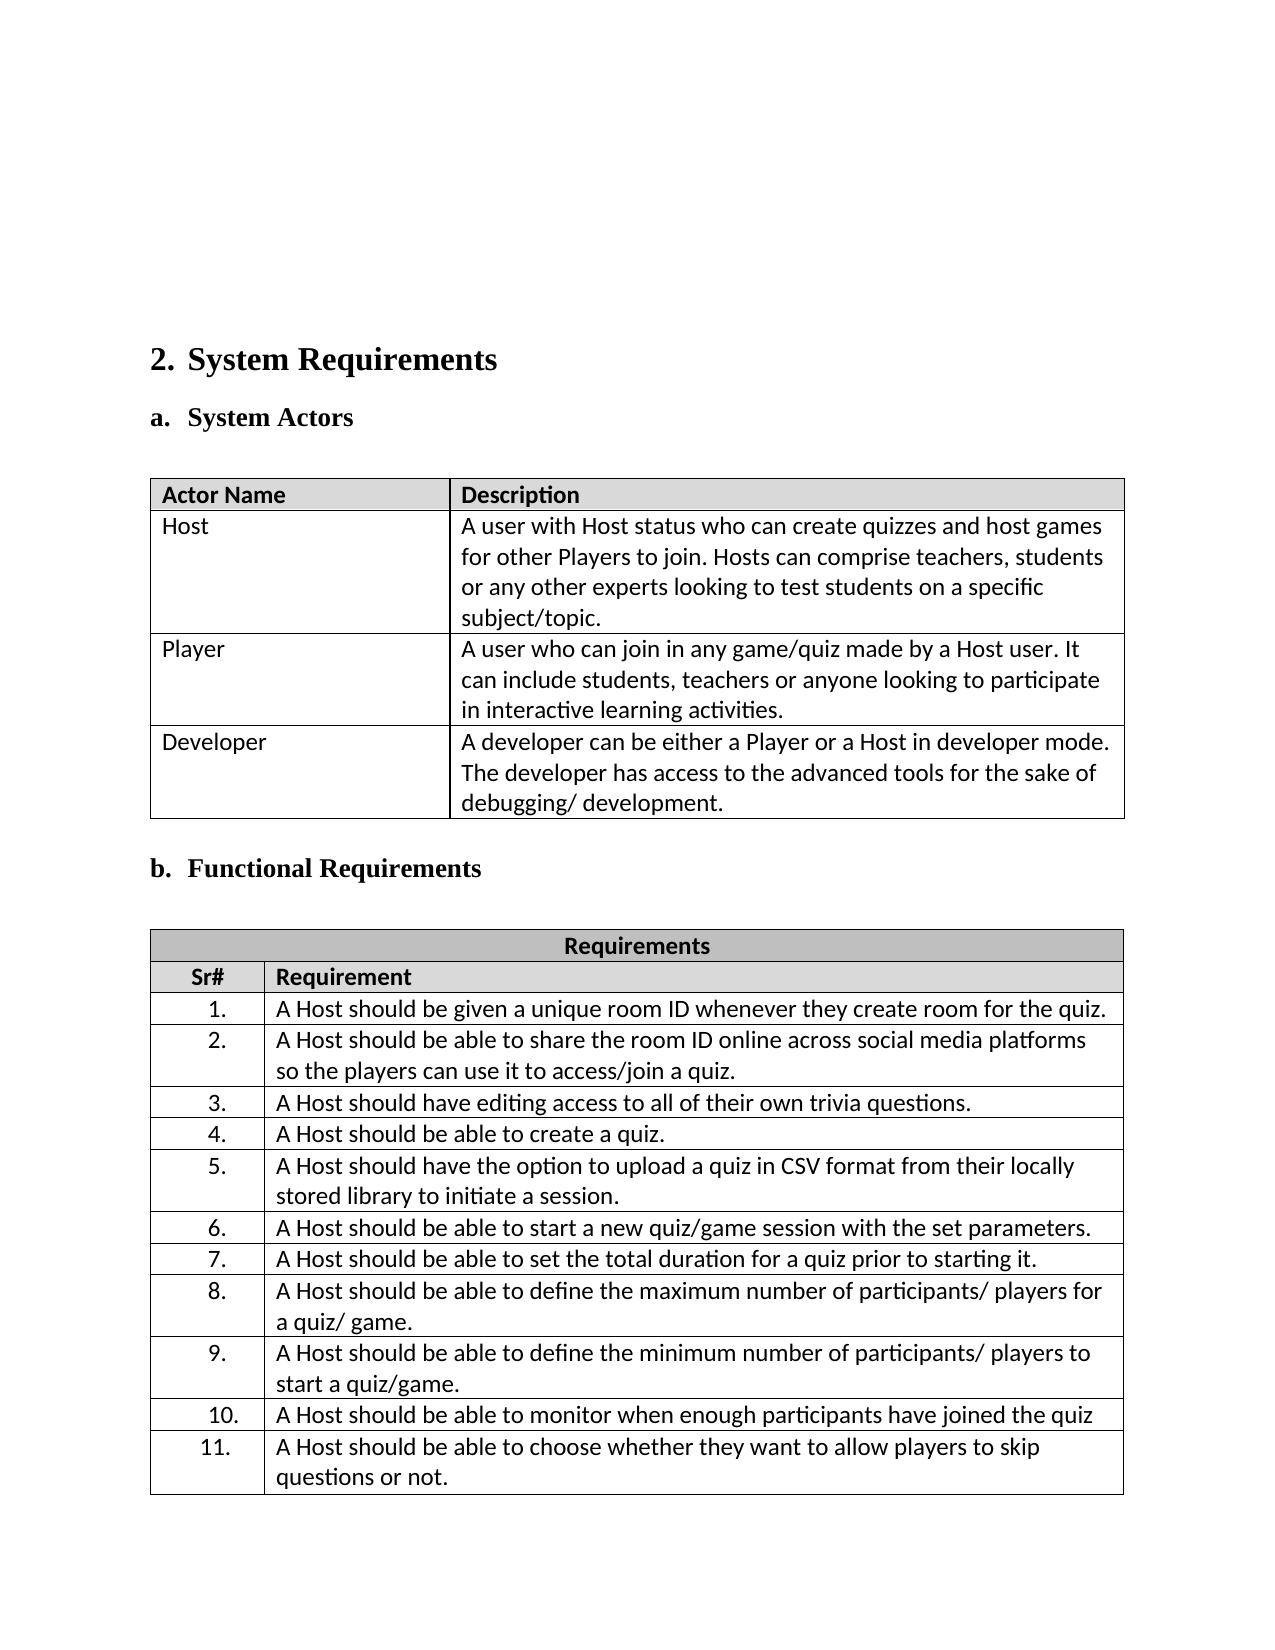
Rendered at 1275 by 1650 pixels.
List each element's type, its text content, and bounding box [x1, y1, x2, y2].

table_cell [151, 993, 264, 1024]
subtitle Functional Requirements [150, 852, 1125, 883]
table_cell [151, 1399, 264, 1430]
table_cell A user with Host status who can create quizzes and host games for other Players to join. Hosts can comprise teachers, students or any other experts looking to test students on a specific subject/topic. [451, 511, 1124, 633]
table_cell A Host should be given a unique room ID whenever they create room for the quiz. [265, 993, 1123, 1024]
subtitle System Requirements [150, 339, 1125, 377]
table_cell Host [151, 511, 449, 633]
table_cell [151, 1337, 264, 1398]
table_cell A Host should have editing access to all of their own trivia questions. [265, 1087, 1123, 1117]
table_cell [151, 1212, 264, 1242]
table_cell A Host should have the option to upload a quiz in CSV format from their locally stored library to initiate a session. [265, 1150, 1123, 1211]
table_cell Player [151, 634, 449, 725]
table_cell A Host should be able to set the total duration for a quiz prior to starting it. [265, 1244, 1123, 1274]
table_cell [151, 1431, 264, 1494]
table_cell [151, 1244, 264, 1274]
subtitle System Actors [150, 401, 1125, 432]
table_cell A Host should be able to create a quiz. [265, 1118, 1123, 1149]
table_header Description [451, 479, 1124, 509]
table_cell Sr# [151, 962, 264, 992]
table_cell A Host should be able to define the maximum number of participants/ players for a quiz/ game. [265, 1275, 1123, 1336]
table_cell [151, 1275, 264, 1336]
table_header Actor Name [151, 479, 449, 509]
table_cell Developer [151, 726, 449, 818]
table_header Requirements [151, 930, 1123, 961]
table_cell [151, 1150, 264, 1211]
table_cell [151, 1118, 264, 1149]
table_cell A Host should be able to choose whether they want to allow players to skip questions or not. [265, 1431, 1123, 1494]
table_cell A Host should be able to share the room ID online across social media platforms so the players can use it to access/join a quiz. [265, 1025, 1123, 1086]
table_cell A developer can be either a Player or a Host in developer mode. The developer has access to the advanced tools for the sake of debugging/ development. [451, 726, 1124, 818]
table_cell [151, 1025, 264, 1086]
table_cell [151, 1087, 264, 1117]
table_cell A user who can join in any game/quiz made by a Host user. It can include students, teachers or anyone looking to participate in interactive learning activities. [451, 634, 1124, 725]
table_cell A Host should be able to define the minimum number of participants/ players to start a quiz/game. [265, 1337, 1123, 1398]
table_cell A Host should be able to start a new quiz/game session with the set parameters. [265, 1212, 1123, 1242]
table_cell Requirement [265, 962, 1123, 992]
table_cell A Host should be able to monitor when enough participants have joined the quiz [265, 1399, 1123, 1430]
